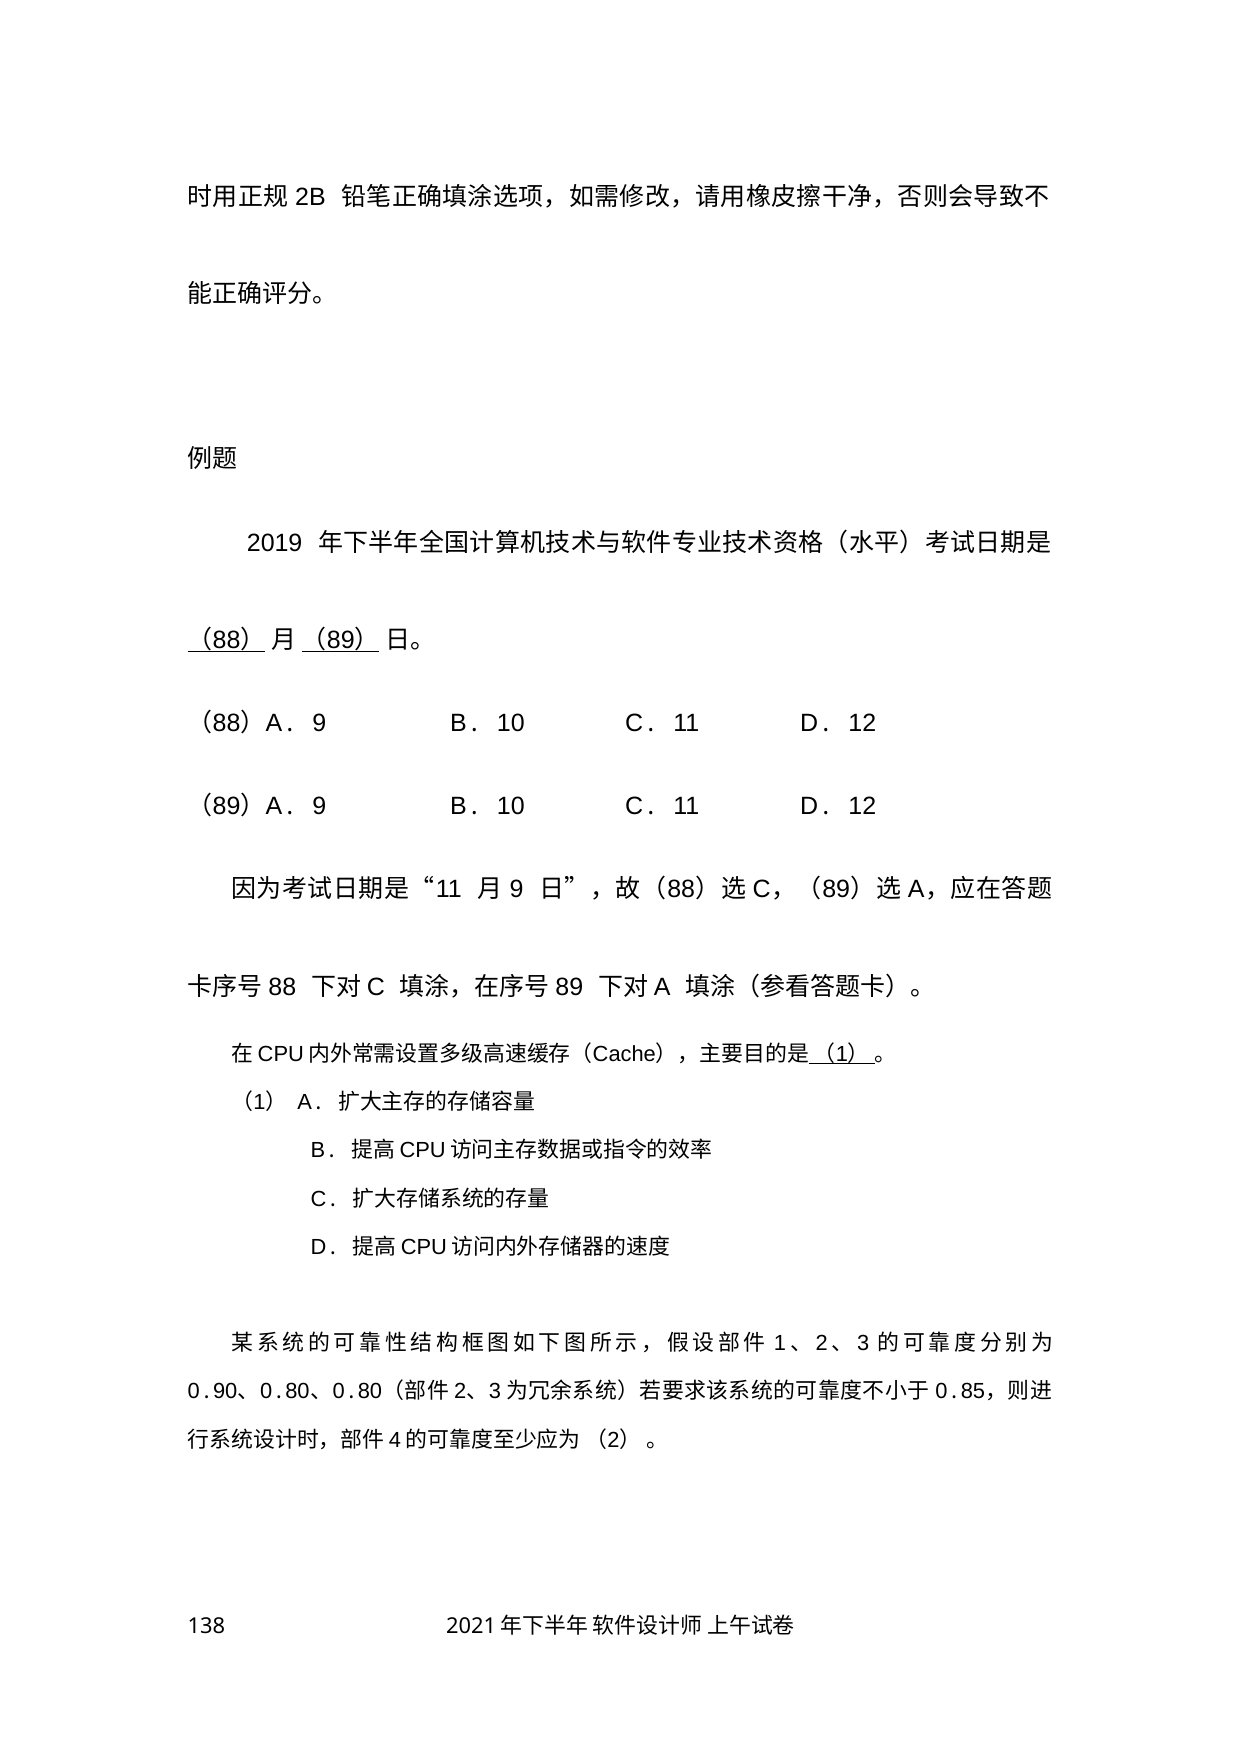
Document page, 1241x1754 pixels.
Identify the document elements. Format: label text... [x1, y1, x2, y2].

text C. 扩大存储系统的存量 [187, 1180, 1053, 1213]
text （88）A. 9 B. 10 C. 11 D. 12 [187, 688, 1053, 753]
text B. 提高CPU访问主存数据或指令的效率 [187, 1132, 1053, 1164]
text 例题 [187, 424, 1053, 489]
text 某系统的可靠性结构框图如下图所示，假设部件1、2、3的可靠度分别为0.90、0.80、0.80（部件2、3为冗余系统）若要求该系统的可靠度不小于0.85，则进行系统设计时，部件4的可靠度至少应为 （2） 。 [187, 1324, 1053, 1454]
text 在CPU内外常需设置多级高速缓存（Cache），主要目的是 （1） 。 [187, 1035, 1053, 1068]
text D. 提高CPU访问内外存储器的速度 [187, 1228, 1053, 1261]
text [187, 162, 1053, 324]
text 因为考试日期是“11 月 9 日”，故（88）选 C，（89）选 A，应在答题卡序号 88 下对 C 填涂，在序号 89 下对 A 填涂（参看答题卡）。 [187, 854, 1053, 1017]
text （1） A. 扩大主存的存储容量 [187, 1083, 1053, 1116]
text （89）A. 9 B. 10 C. 11 D. 12 [187, 771, 1053, 836]
text 2019 年下半年全国计算机技术与软件专业技术资格（水平）考试日期是（88） 月 （89） 日。 [187, 508, 1053, 670]
